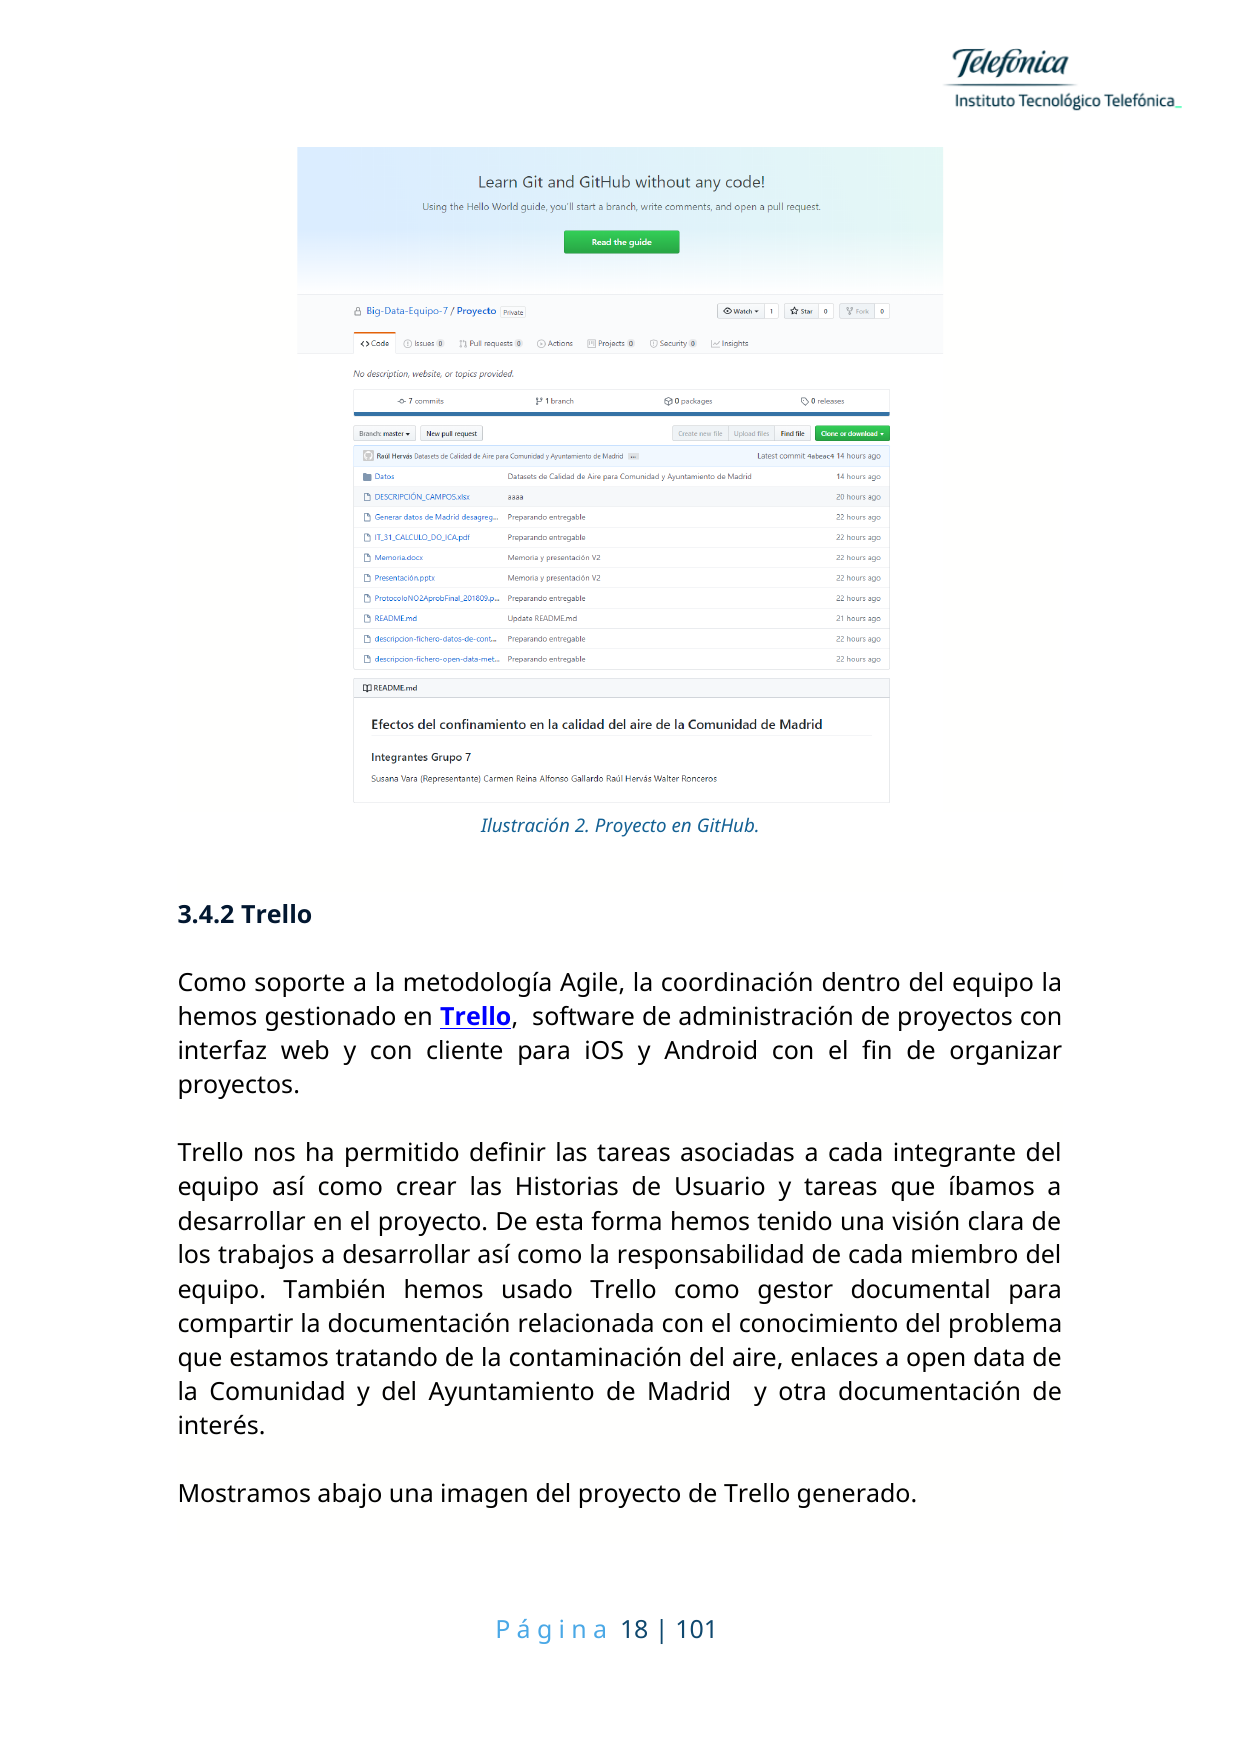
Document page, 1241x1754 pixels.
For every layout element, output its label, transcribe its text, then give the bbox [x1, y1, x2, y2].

subtitle 3.4.2 Trello [177, 897, 1063, 931]
text Mostramos abajo una imagen del proyecto de Trello generado. [177, 1476, 1063, 1510]
picture [297, 147, 944, 812]
text Trello nos ha permitido definir las tareas asociadas a cada integrante del equipo así como crear las Historias de Usuario y tareas que íbamos a desarrollar en el proyecto. De esta forma hemos tenido una visión clara de los trabajos a desarrollar así como la responsabilidad de cada miembro del equipo. También hemos usado Trello como gestor documental para compartir la documentación relacionada con el conocimiento del problema que estamos tratando de la contaminación del aire, enlaces a open data de la Comunidad y del Ayuntamiento de Madrid y otra documentación de interés. [177, 1135, 1063, 1442]
text Como soporte a la metodología Agile, la coordinación dentro del equipo la hemos gestionado en Trello, software de administración de proyectos con interfaz web y con cliente para iOS y Android con el fin de organizar proyectos​. [177, 965, 1063, 1101]
picture [892, 21, 1215, 128]
